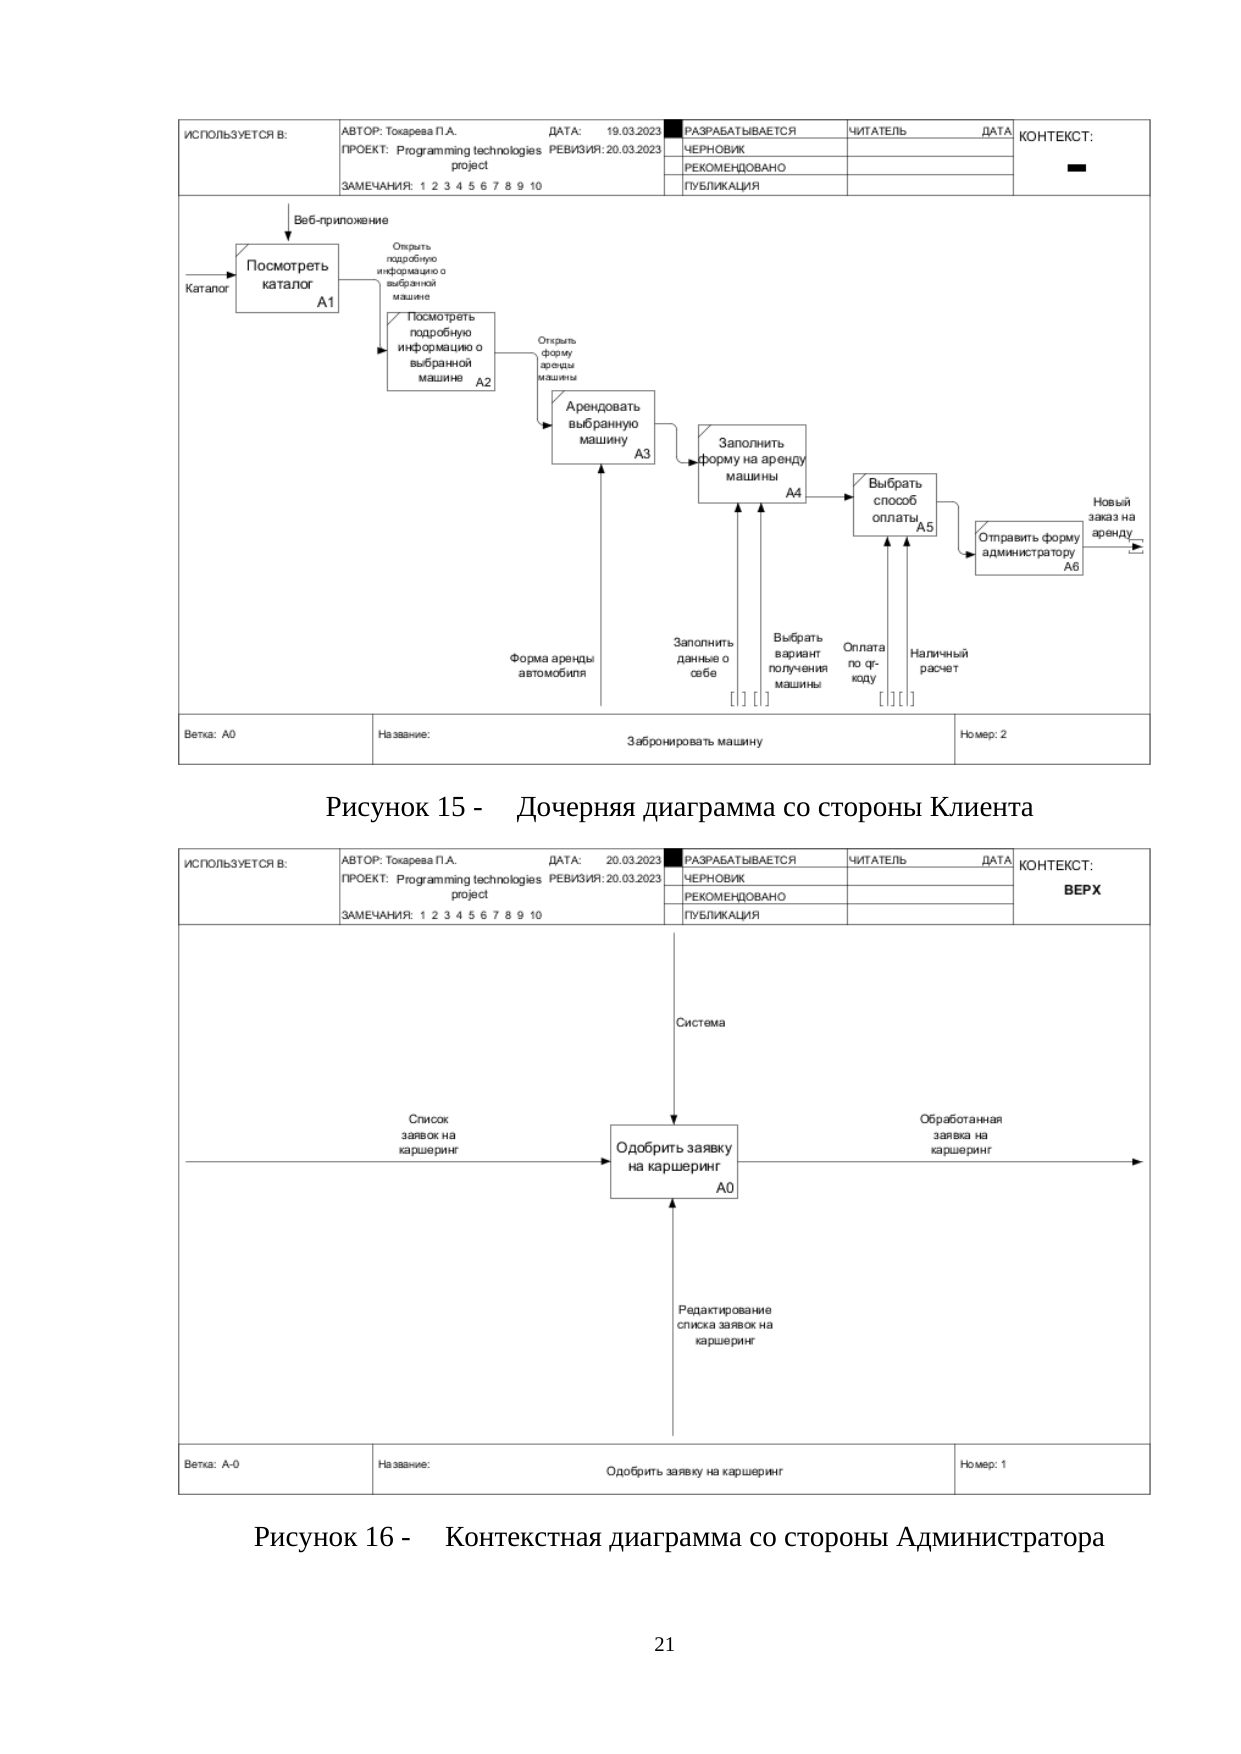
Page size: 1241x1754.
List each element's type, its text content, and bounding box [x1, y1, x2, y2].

picture [177, 118, 1152, 765]
text Дочерняя диаграмма со стороны Клиента [289, 789, 1152, 823]
text Контекстная диаграмма со стороны Администратора [289, 1519, 1152, 1553]
picture [177, 848, 1152, 1495]
